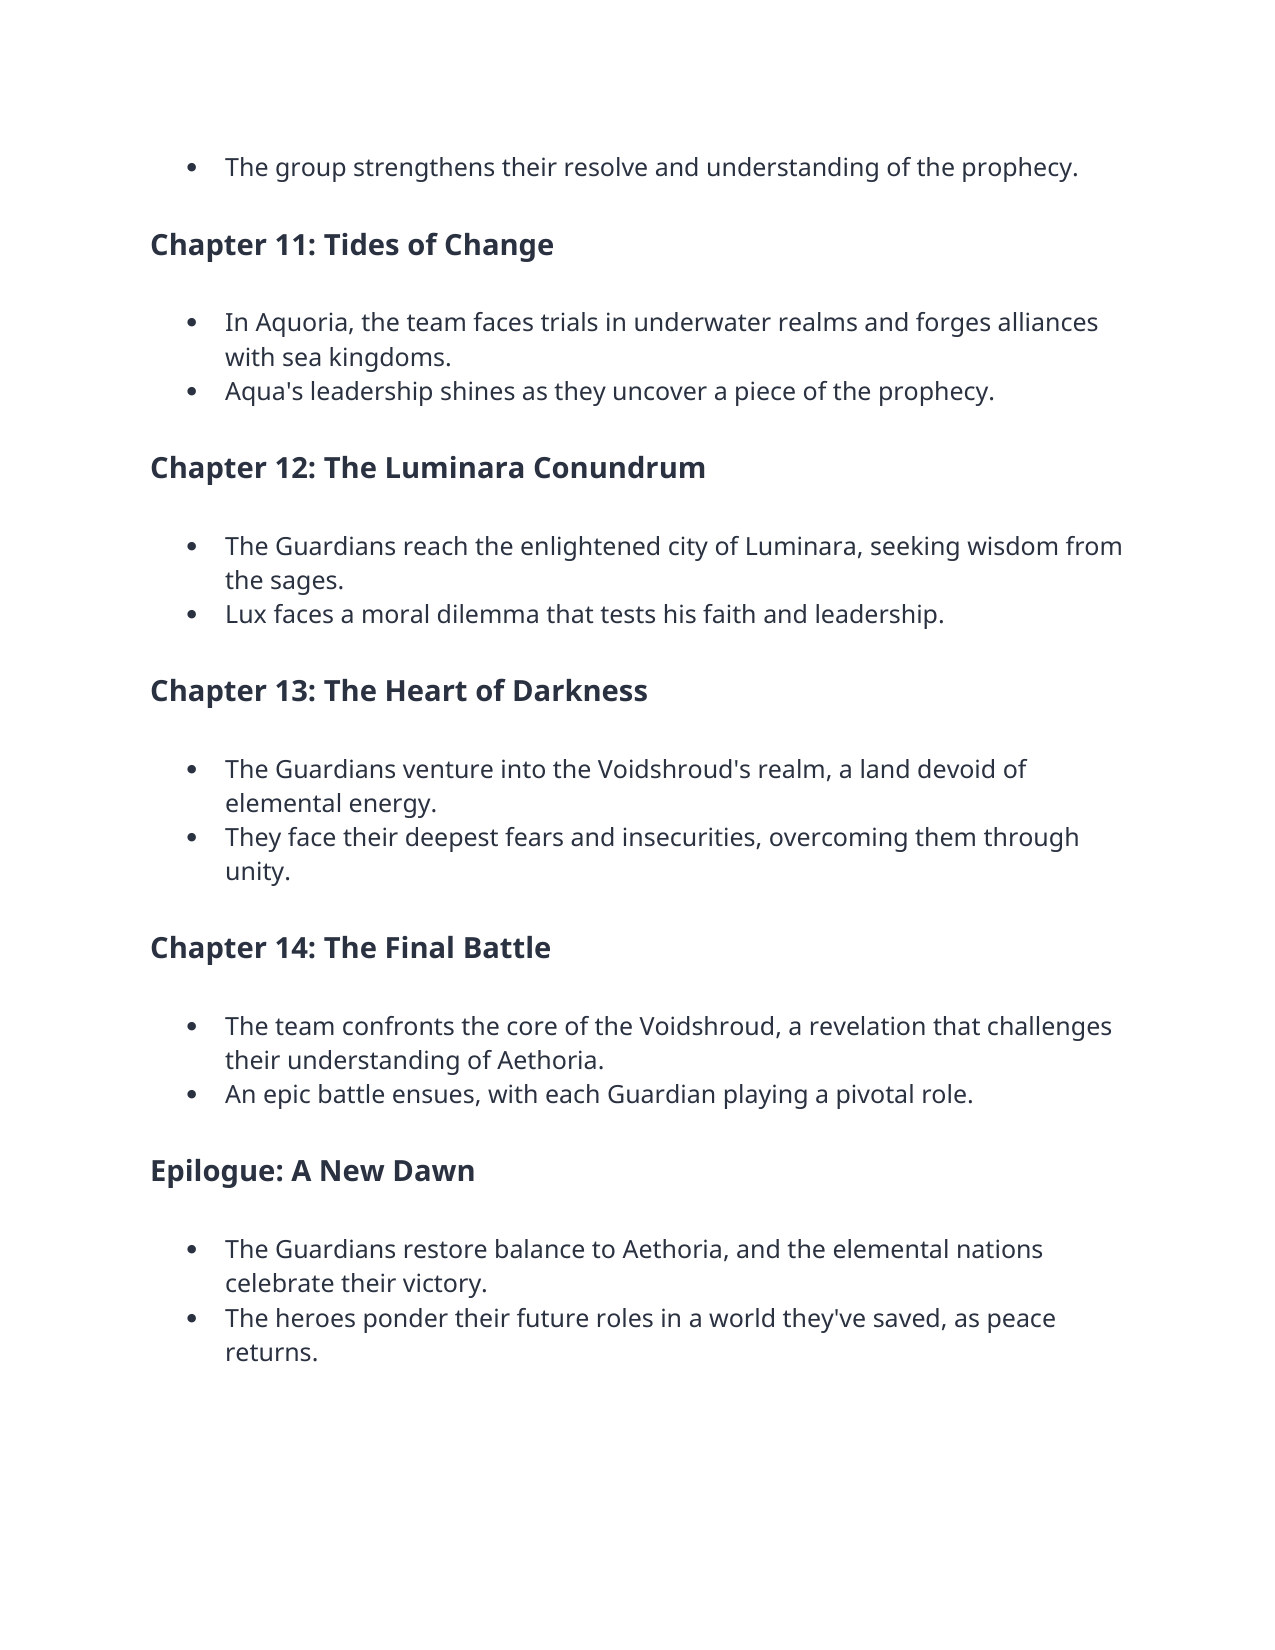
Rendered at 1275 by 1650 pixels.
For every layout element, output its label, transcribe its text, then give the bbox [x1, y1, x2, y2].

list The group strengthens their resolve and understanding of the prophecy. [187, 150, 1125, 184]
list The heroes ponder their future roles in a world they've saved, as peace returns. [187, 1300, 1125, 1368]
list Aqua's leadership shines as they uncover a piece of the prophecy. [187, 373, 1125, 407]
list The Guardians restore balance to Aethoria, and the elemental nations celebrate their victory. [187, 1232, 1125, 1300]
list An epic battle ensues, with each Guardian playing a pivotal role. [187, 1077, 1125, 1111]
text Chapter 13: The Heart of Darkness [150, 670, 1125, 710]
list The team confronts the core of the Voidshroud, a revelation that challenges their understanding of Aethoria. [187, 1009, 1125, 1077]
text Chapter 11: Tides of Change [150, 224, 1125, 263]
text Chapter 12: The Luminara Conundrum [150, 447, 1125, 487]
list They face their deepest fears and insecurities, overcoming them through unity. [187, 820, 1125, 888]
text Chapter 14: The Final Battle [150, 927, 1125, 967]
text Epilogue: A New Dawn [150, 1151, 1125, 1190]
list The Guardians venture into the Voidshroud's realm, a land devoid of elemental energy. [187, 752, 1125, 820]
list The Guardians reach the enlightened city of Luminara, seeking wisdom from the sages. [187, 528, 1125, 596]
list Lux faces a moral dilemma that tests his faith and leadership. [187, 596, 1125, 631]
list In Aquoria, the team faces trials in underwater realms and forges alliances with sea kingdoms. [187, 305, 1125, 373]
